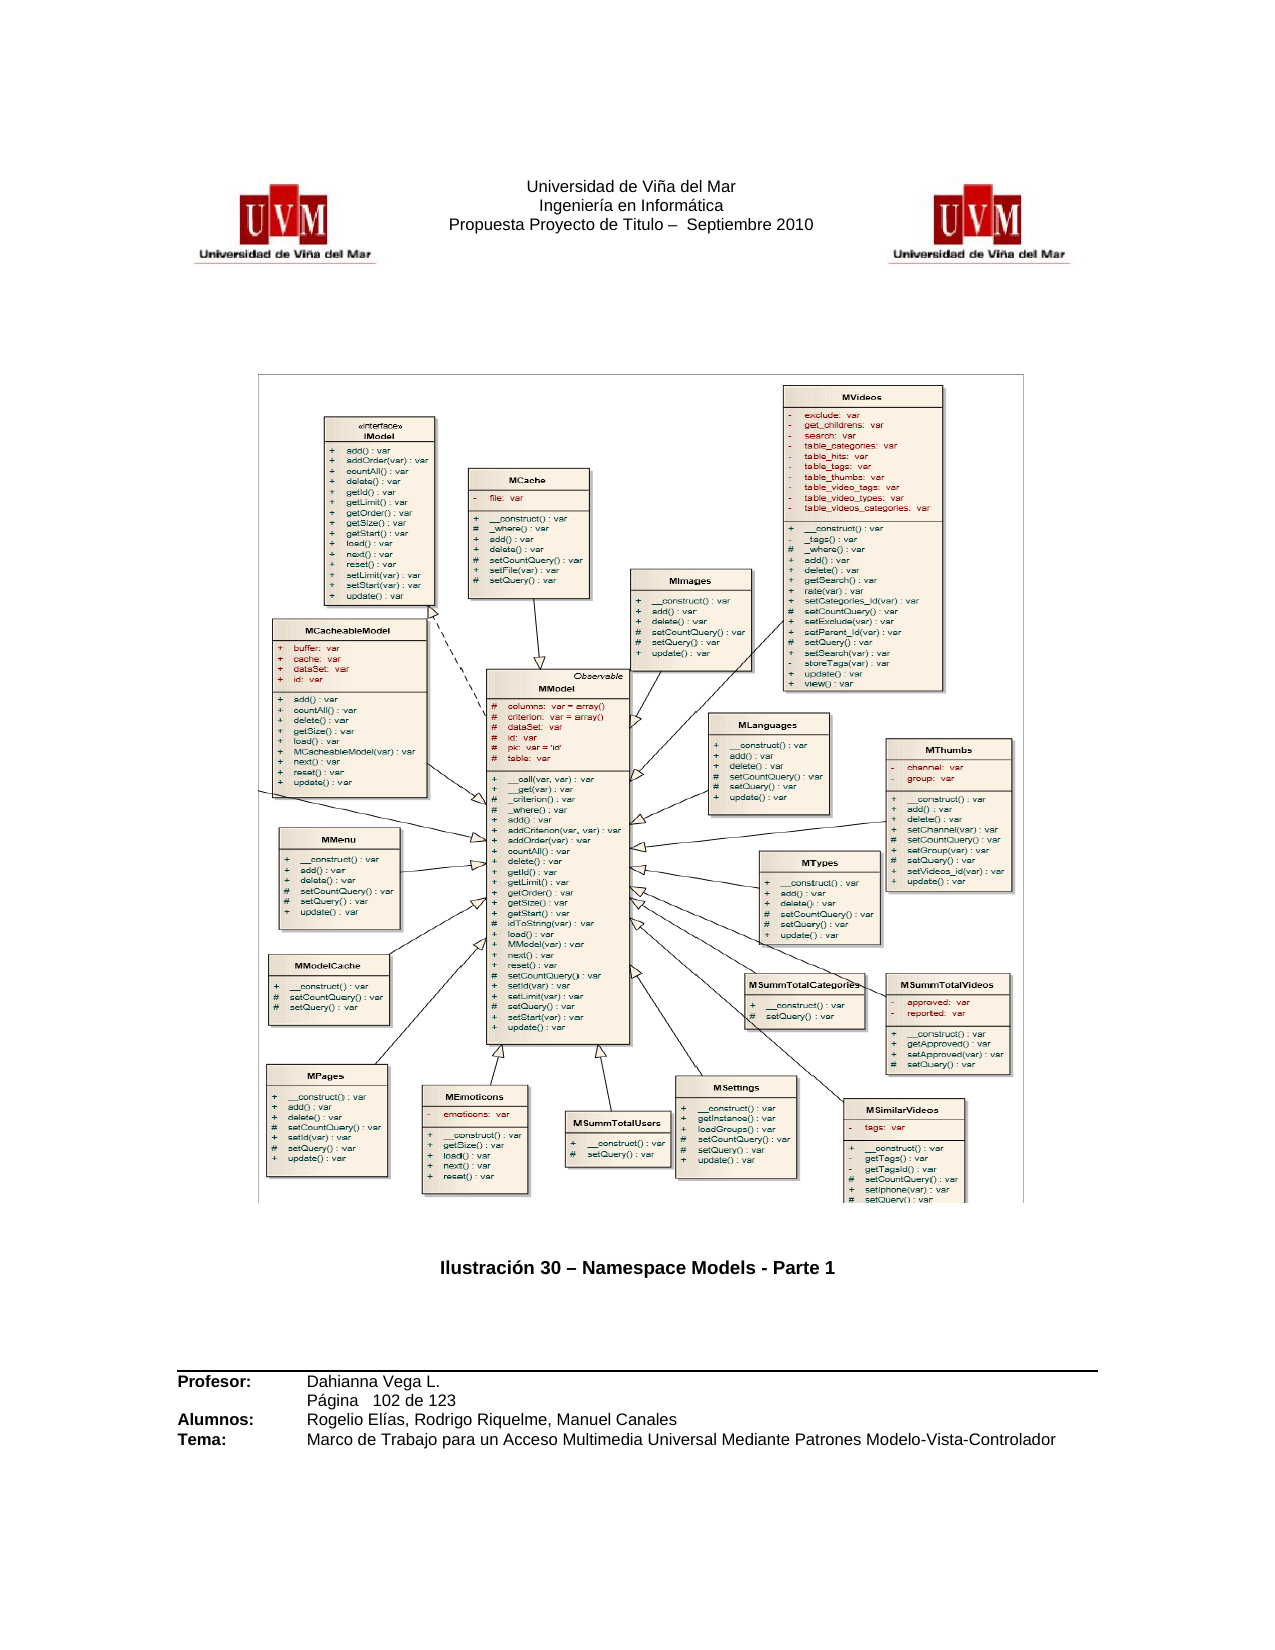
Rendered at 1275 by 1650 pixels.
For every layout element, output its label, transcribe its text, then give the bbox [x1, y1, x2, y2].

picture [226, 346, 1049, 1222]
picture [871, 176, 1084, 267]
picture [177, 176, 390, 267]
